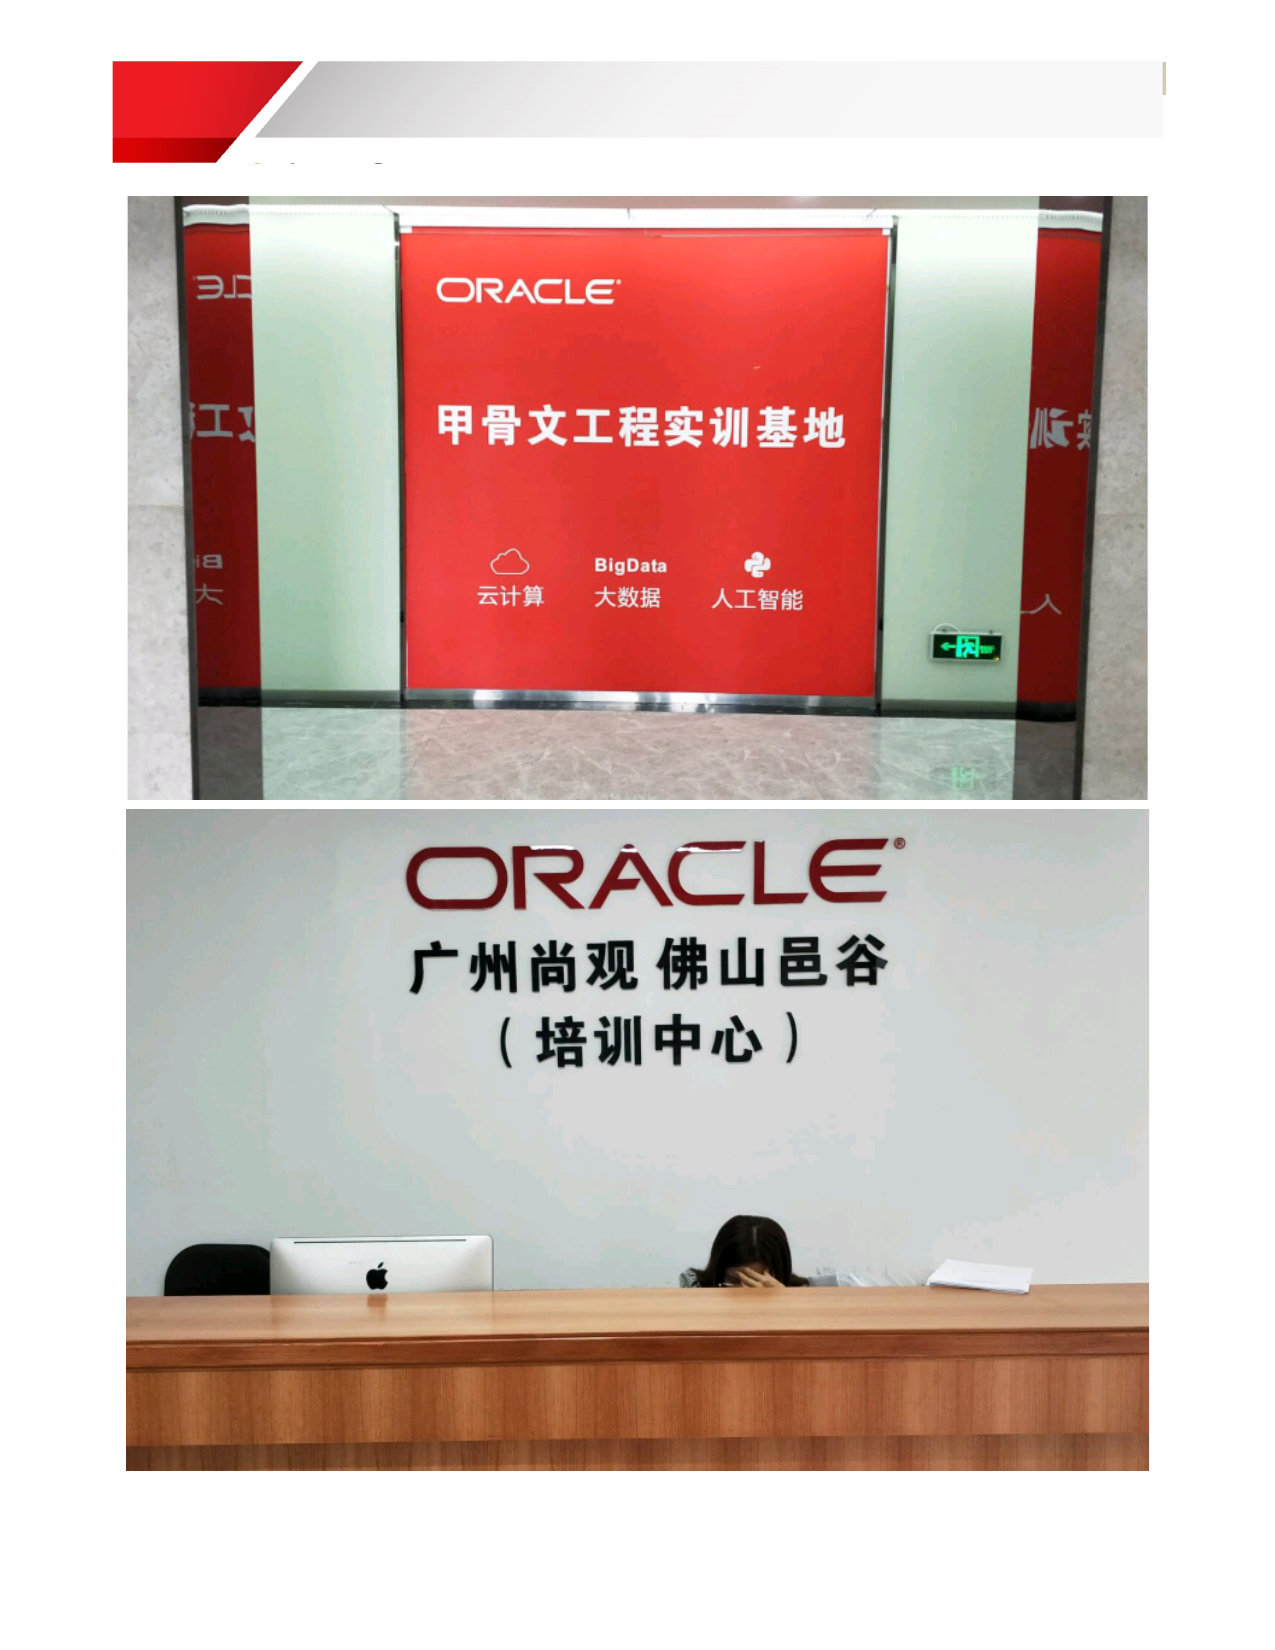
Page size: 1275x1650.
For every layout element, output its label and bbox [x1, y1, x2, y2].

picture [127, 196, 1148, 800]
picture [126, 809, 1150, 1471]
picture [112, 61, 1167, 166]
